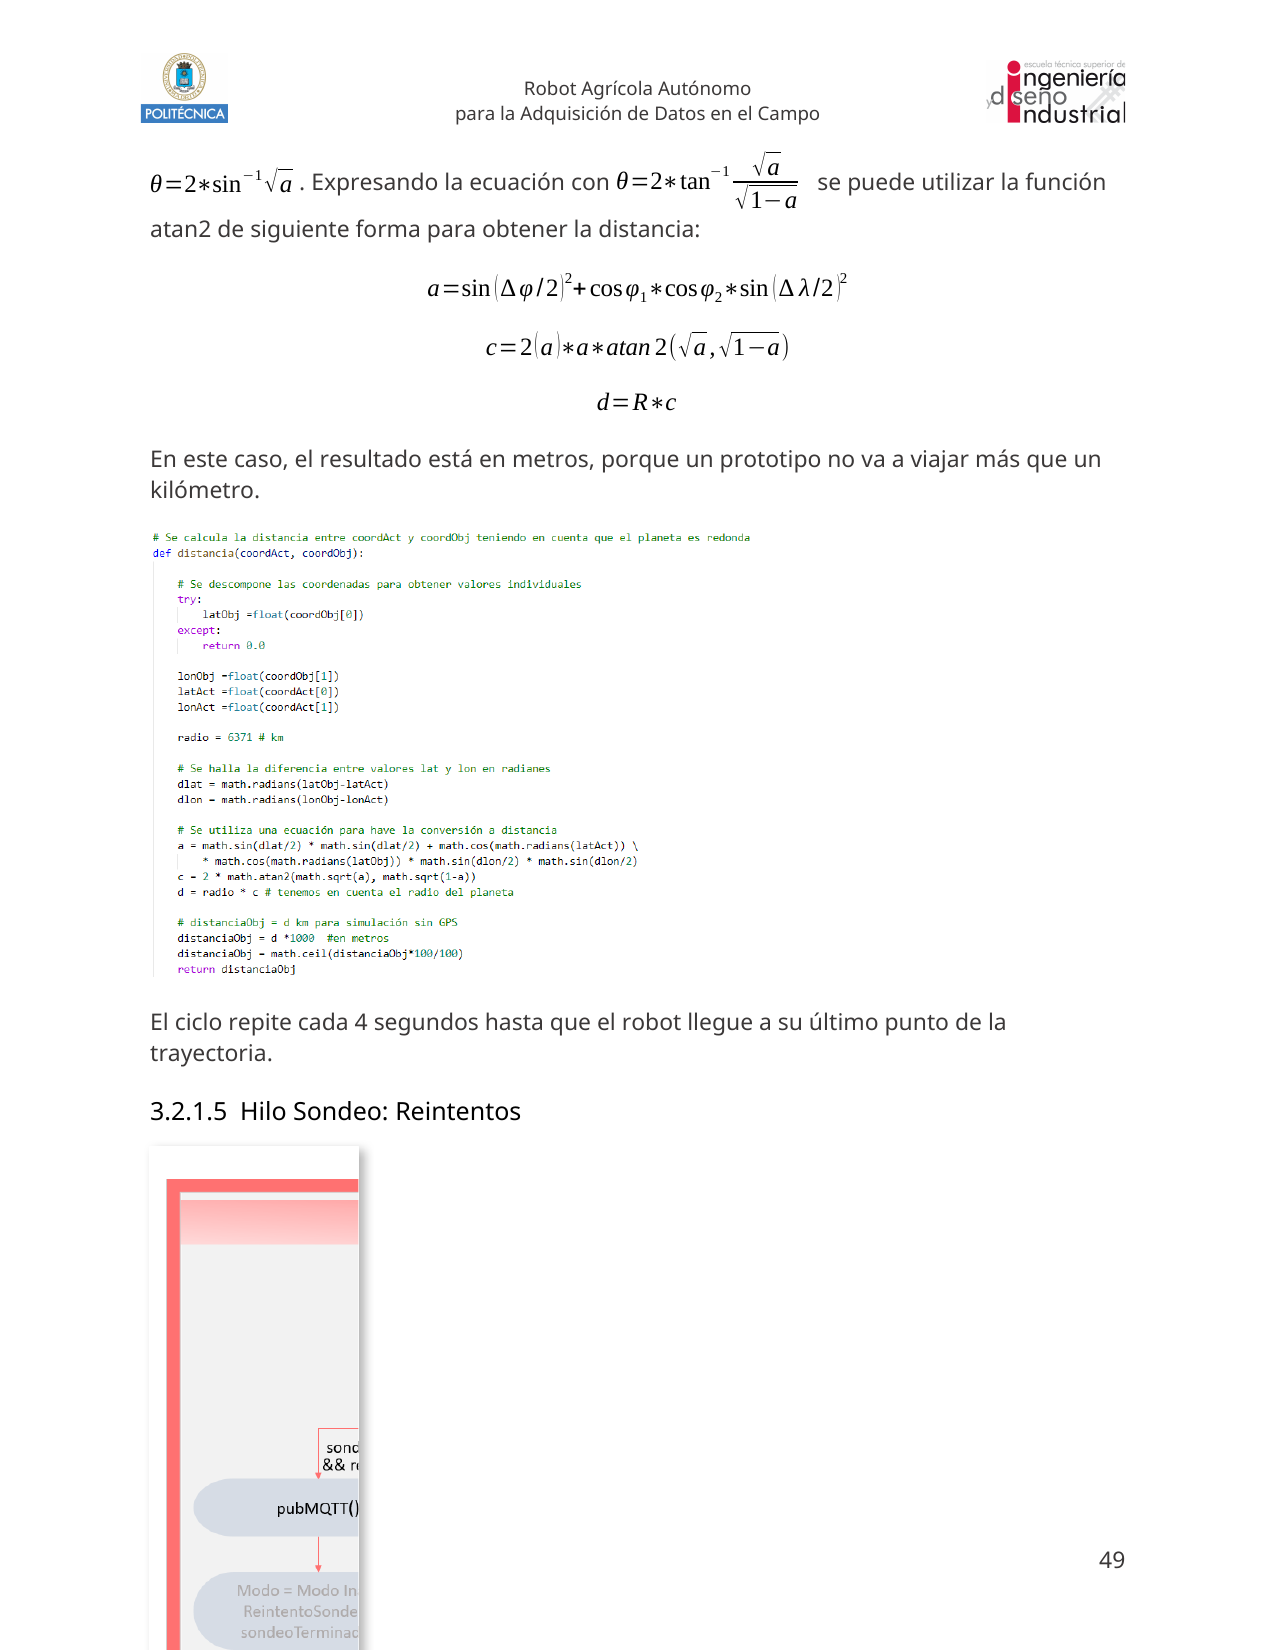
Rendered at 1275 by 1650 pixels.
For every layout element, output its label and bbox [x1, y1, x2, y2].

picture [986, 60, 1125, 123]
picture [150, 530, 774, 981]
picture [165, 1179, 359, 1650]
picture [140, 53, 228, 123]
